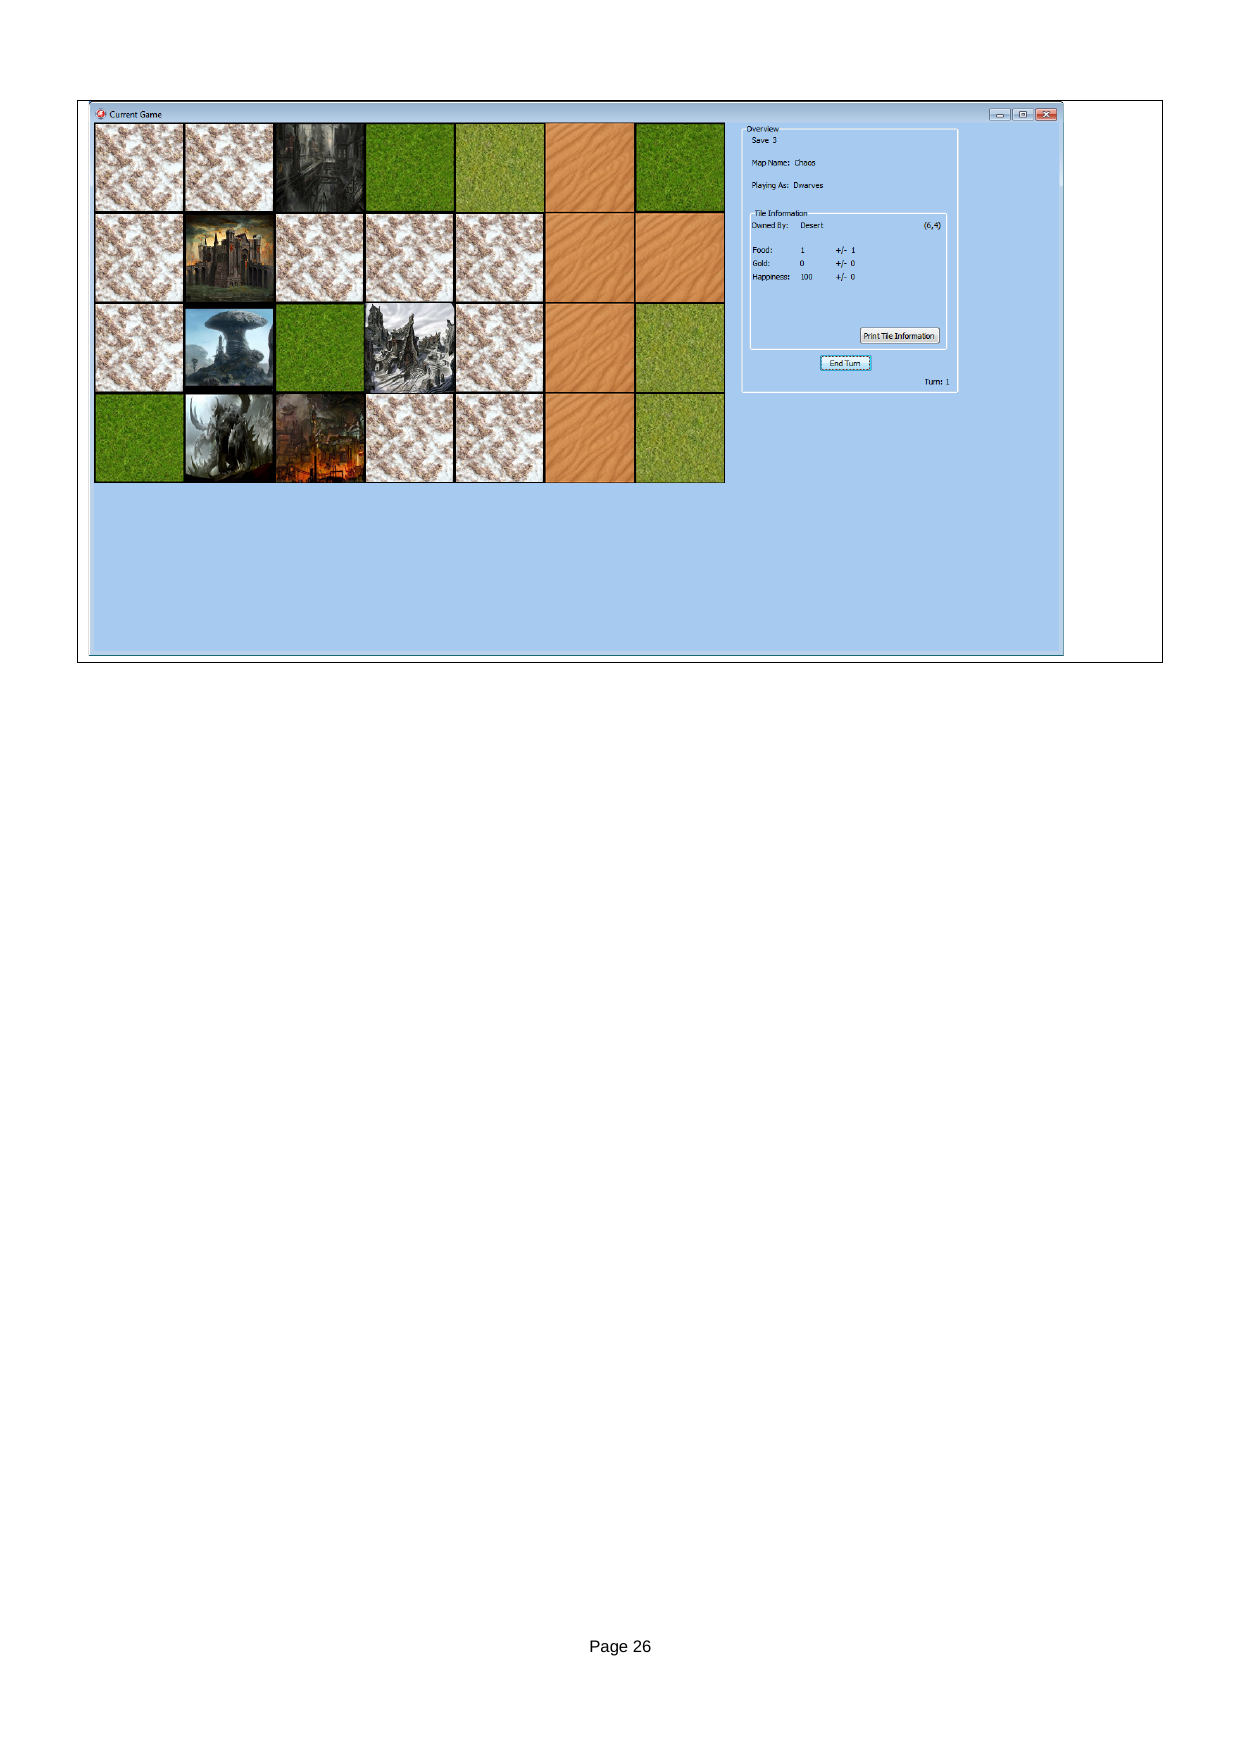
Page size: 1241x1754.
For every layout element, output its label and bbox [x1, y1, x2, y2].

table_cell [78, 101, 1162, 662]
picture [88, 101, 1064, 656]
